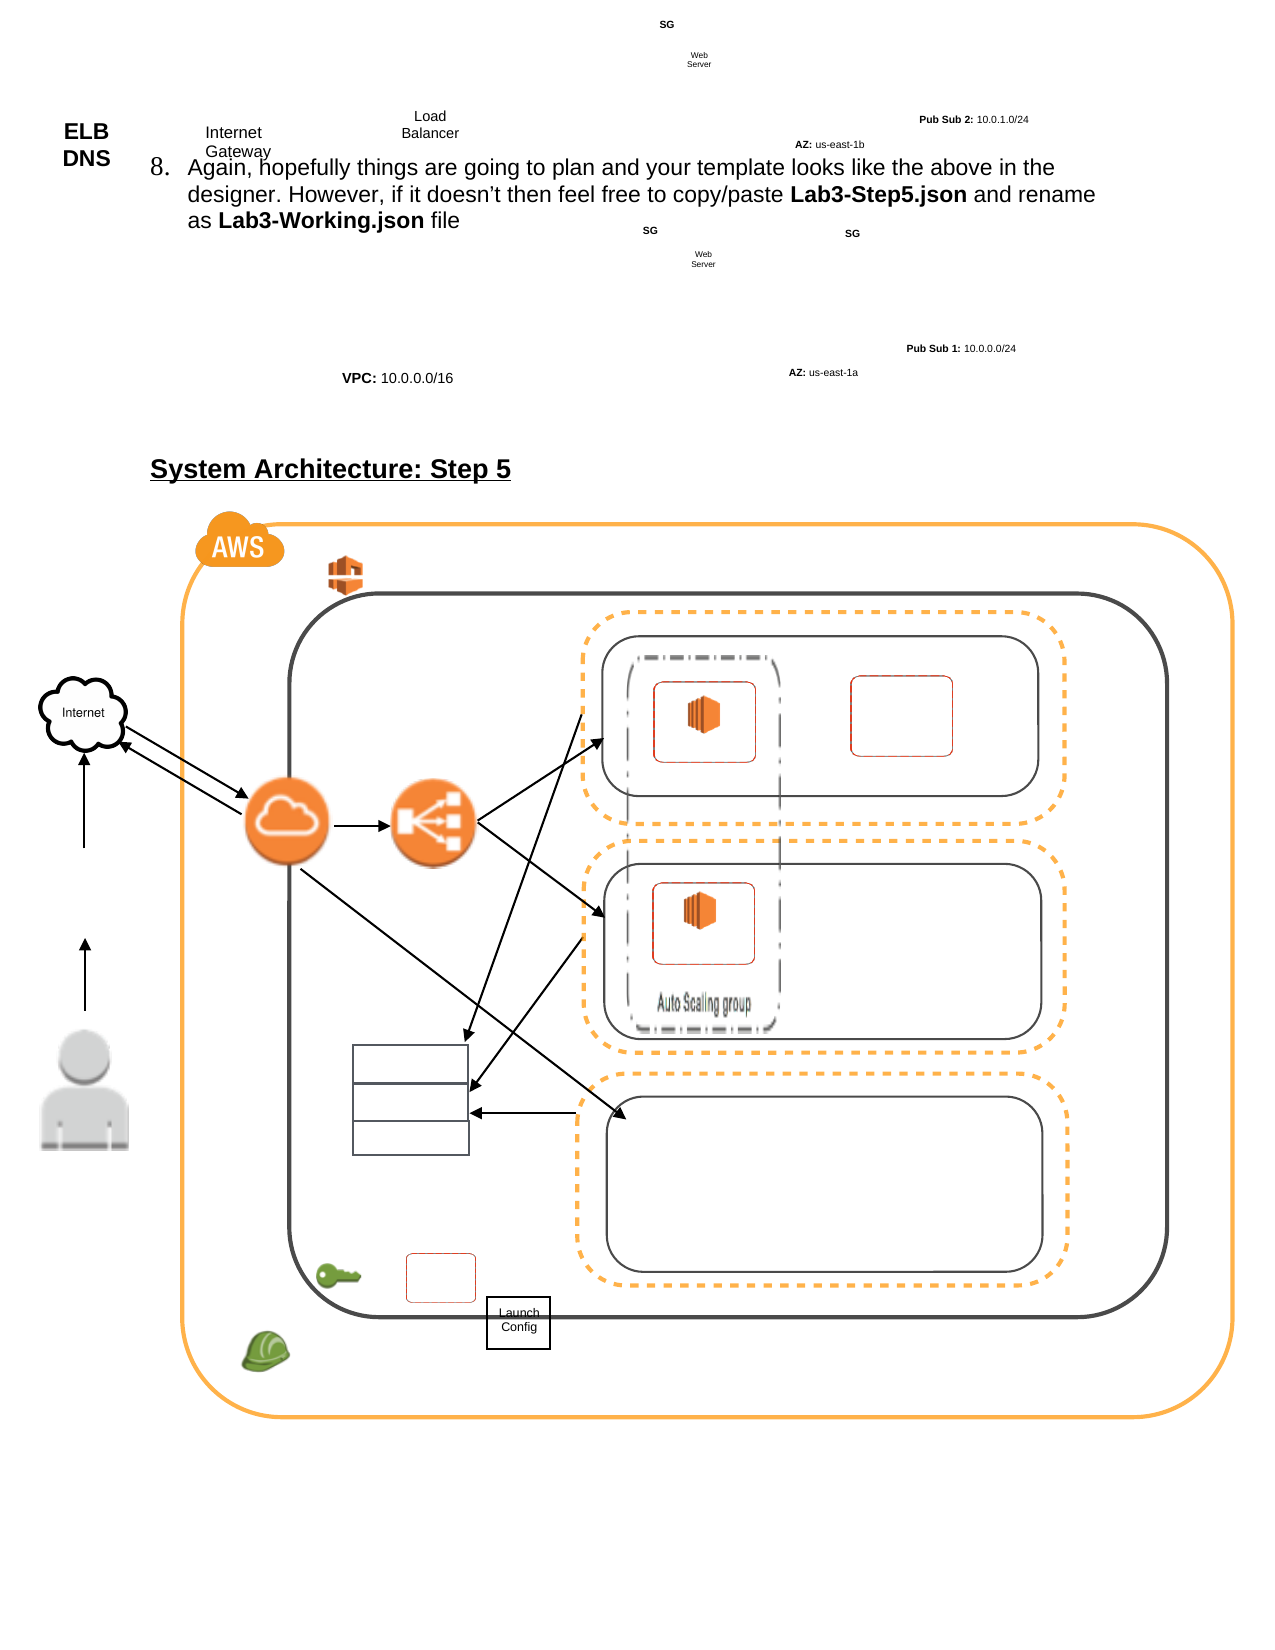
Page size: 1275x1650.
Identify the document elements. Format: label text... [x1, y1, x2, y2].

picture [38, 1028, 131, 1151]
picture [240, 1329, 291, 1373]
picture [159, 459, 316, 616]
picture [328, 554, 363, 596]
picture [316, 1262, 362, 1290]
picture [850, 675, 953, 757]
picture [406, 1253, 476, 1303]
text System Architecture: Step 5 [150, 453, 1125, 484]
picture [390, 778, 479, 869]
picture [242, 774, 333, 870]
picture [626, 655, 781, 1034]
picture [38, 676, 128, 753]
list Again, hopefully things are going to plan and your template looks like the above in the designer. However, if it doesn’t then feel free to copy/paste Lab3-Step5.json and rename as Lab3-Working.json file [150, 150, 1125, 234]
